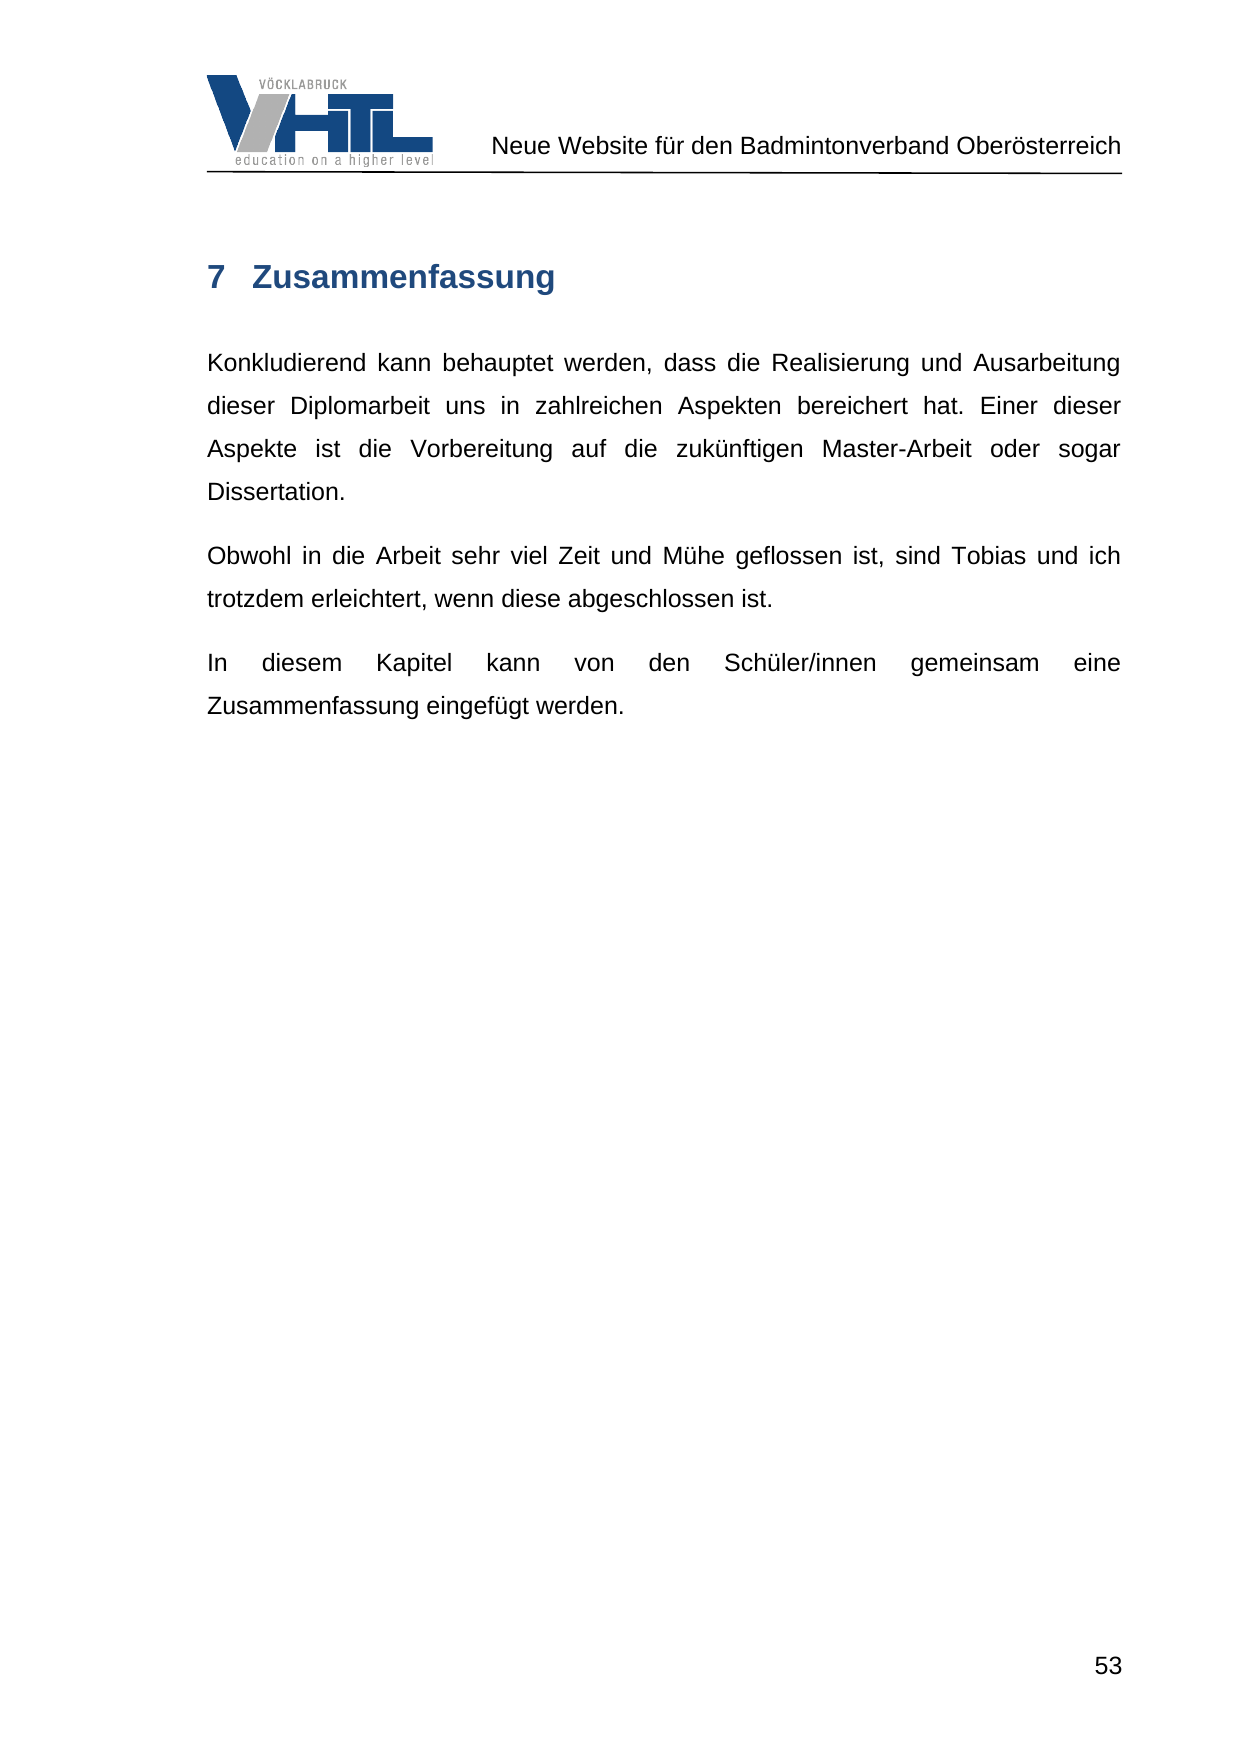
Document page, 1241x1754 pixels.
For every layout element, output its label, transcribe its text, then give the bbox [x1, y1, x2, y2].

picture [206, 75, 433, 167]
text Konkludierend kann behauptet werden, dass die Realisierung und Ausarbeitung dieser Diplomarbeit uns in zahlreichen Aspekten bereichert hat. Einer dieser Aspekte ist die Vorbereitung auf die zukünftigen Master-Arbeit oder sogar Dissertation. [207, 348, 1122, 506]
subtitle Zusammenfassung [207, 257, 1122, 295]
text In diesem Kapitel kann von den Schüler/innen gemeinsam eine Zusammenfassung eingefügt werden. [207, 648, 1122, 720]
text Obwohl in die Arbeit sehr viel Zeit und Mühe geflossen ist, sind Tobias und ich trotzdem erleichtert, wenn diese abgeschlossen ist. [207, 541, 1122, 613]
